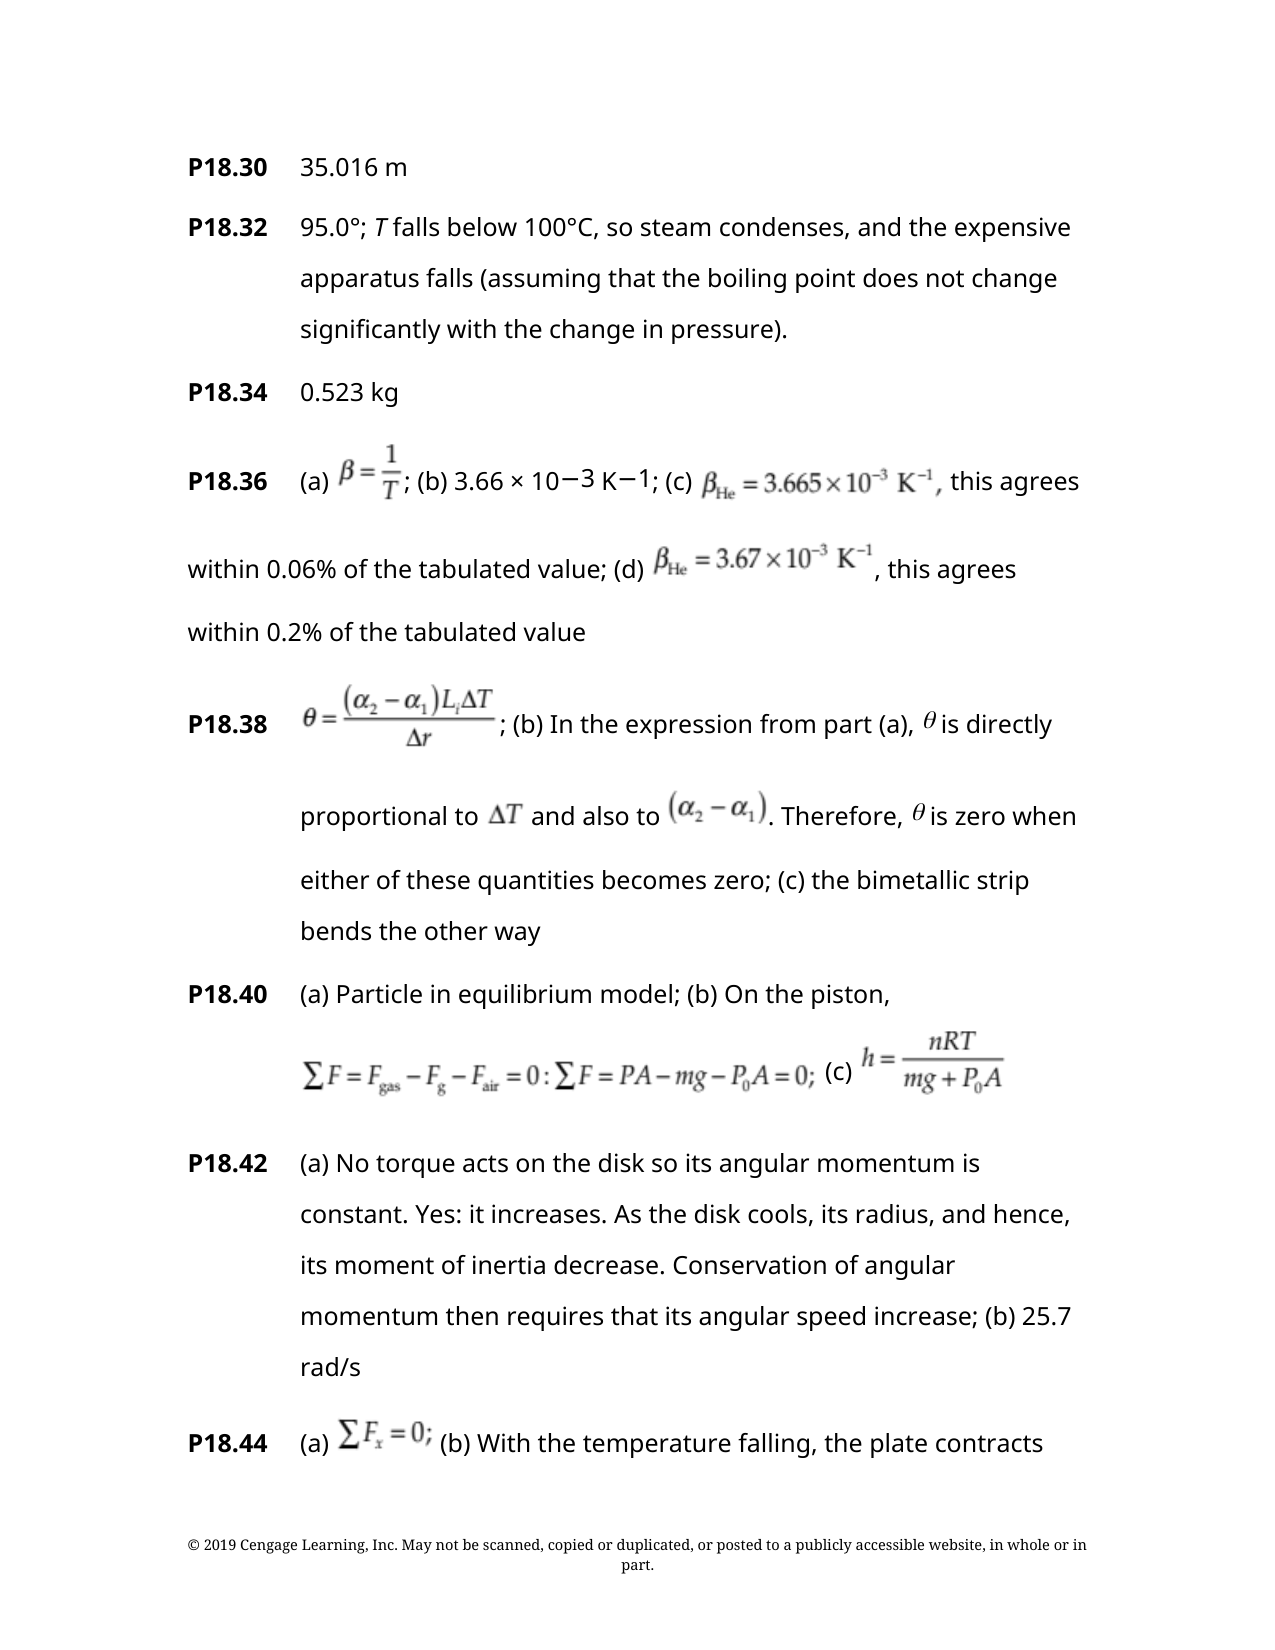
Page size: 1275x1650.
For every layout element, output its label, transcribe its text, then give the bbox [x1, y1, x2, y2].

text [187, 1413, 1087, 1472]
text P18.34 0.523 kg [187, 375, 1087, 409]
text P18.42 (a) No torque acts on the disk so its angular momentum is constant. Yes: it increases. As the disk cools, its radius, and hence, its moment of inertia decrease. Conservation of angular momentum then requires that its angular speed increase; (b) 25.7 rad/s [187, 1146, 1087, 1384]
text P18.36 (a) ; (b) 3.66 × 10−3 K−1; (c) this agrees within 0.06% of the tabulated value; (d) , this agrees within 0.2% of the tabulated value [187, 438, 1087, 649]
text P18.32 95.0°; T falls below 100°C, so steam condenses, and the expensive apparatus falls (assuming that the boiling point does not change significantly with the change in pressure). [187, 209, 1087, 346]
text P18.38 ; (b) In the expression from part (a), is directly proportional to and also to . Therefore, is zero when either of these quantities becomes zero; (c) the bimetallic strip bends the other way [187, 678, 1087, 947]
text P18.30 35.016 m [187, 150, 1087, 184]
text P18.40 (a) Particle in equilibrium model; (b) On the piston, (c) [187, 977, 1087, 1116]
